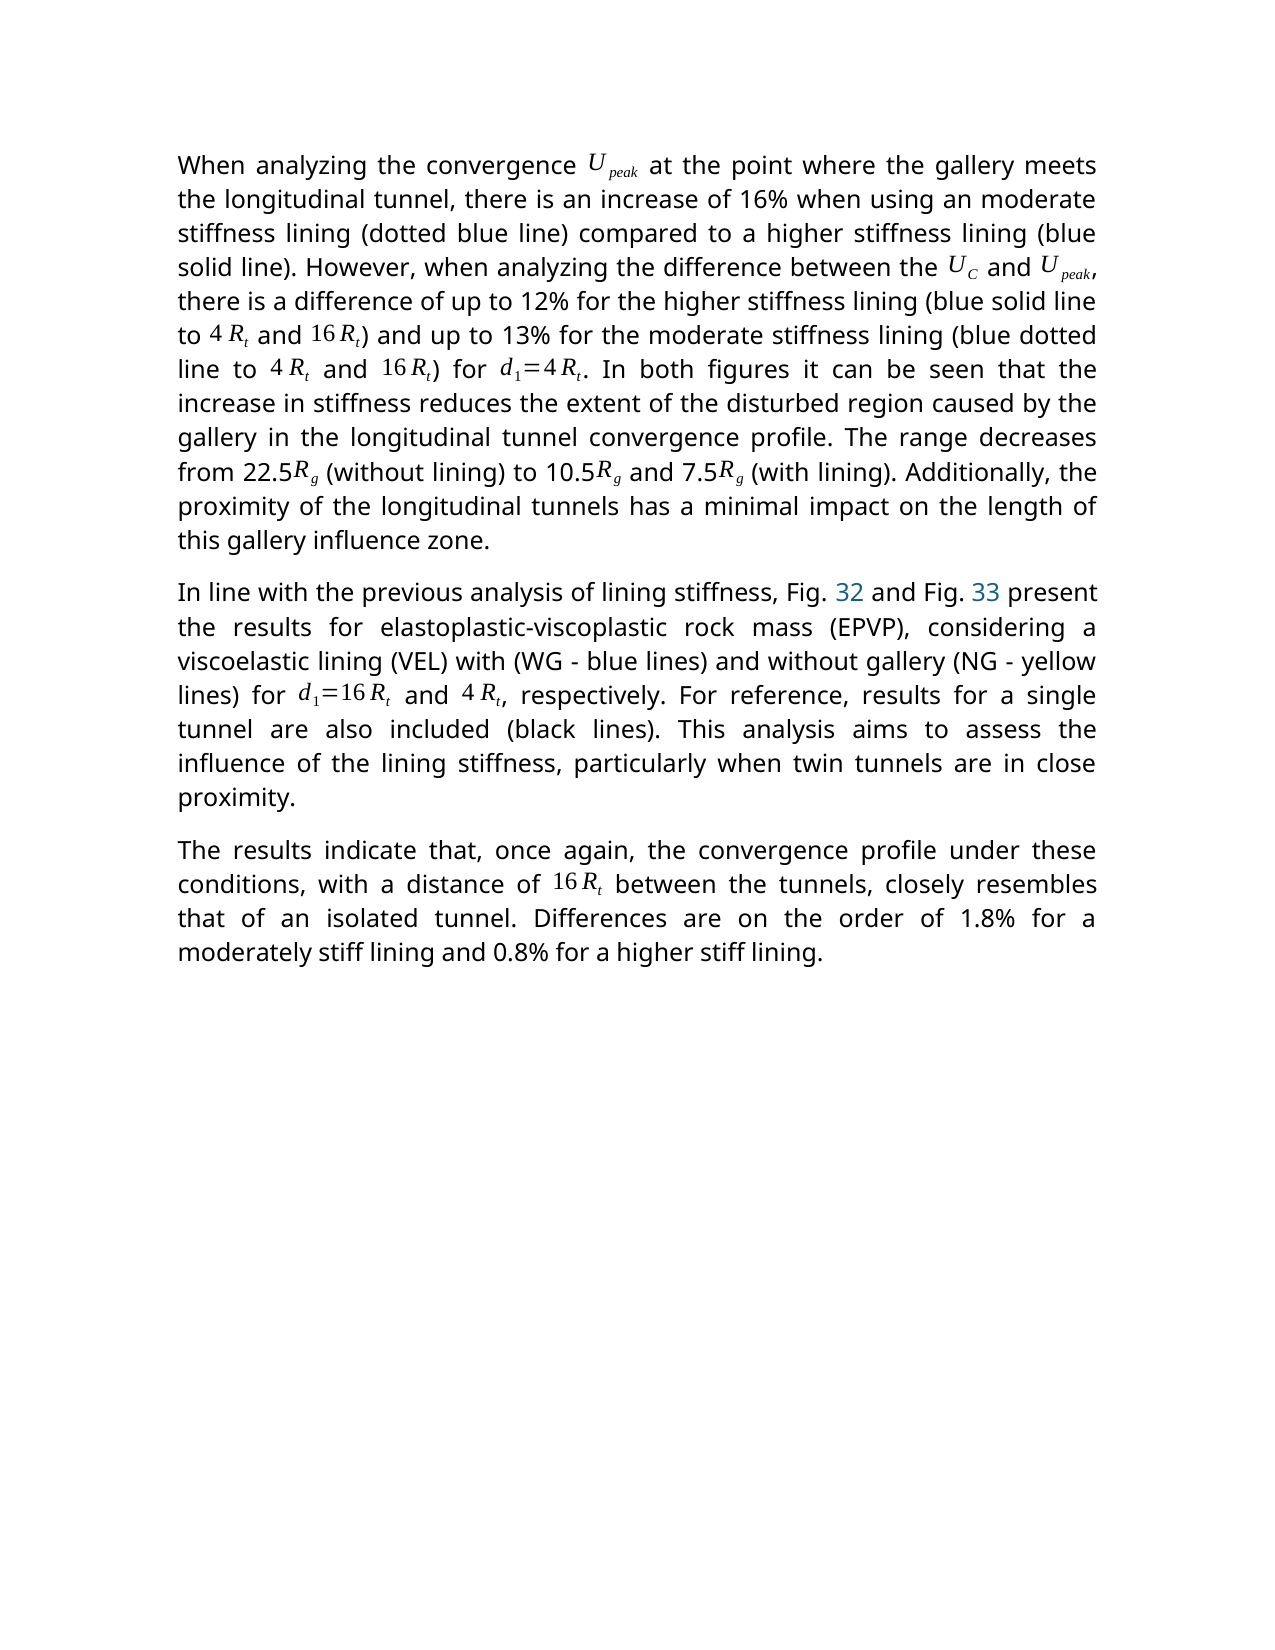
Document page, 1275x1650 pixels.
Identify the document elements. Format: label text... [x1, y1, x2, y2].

text The results indicate that, once again, the convergence profile under these conditions, with a distance of between the tunnels, closely resembles that of an isolated tunnel. Differences are on the order of 1.8% for a moderately stiff lining and 0.8% for a higher stiff lining. [177, 832, 1098, 968]
text In line with the previous analysis of lining stiffness, Fig. 32 and Fig. 33 present the results for elastoplastic-viscoplastic rock mass (EPVP), considering a viscoelastic lining (VEL) with (WG - blue lines) and without gallery (NG - yellow lines) for and , respectively. For reference, results for a single tunnel are also included (black lines). This analysis aims to assess the influence of the lining stiffness, particularly when twin tunnels are in close proximity. [177, 575, 1098, 813]
text When analyzing the convergence at the point where the gallery meets the longitudinal tunnel, there is an increase of 16% when using an moderate stiffness lining (dotted blue line) compared to a higher stiffness lining (blue solid line). However, when analyzing the difference between the and , there is a difference of up to 12% for the higher stiffness lining (blue solid line to and ) and up to 13% for the moderate stiffness lining (blue dotted line to and ) for . In both figures it can be seen that the increase in stiffness reduces the extent of the disturbed region caused by the gallery in the longitudinal tunnel convergence profile. The range decreases from 22.5 (without lining) to 10.5 and 7.5 (with lining). Additionally, the proximity of the longitudinal tunnels has a minimal impact on the length of this gallery influence zone. [177, 148, 1098, 556]
